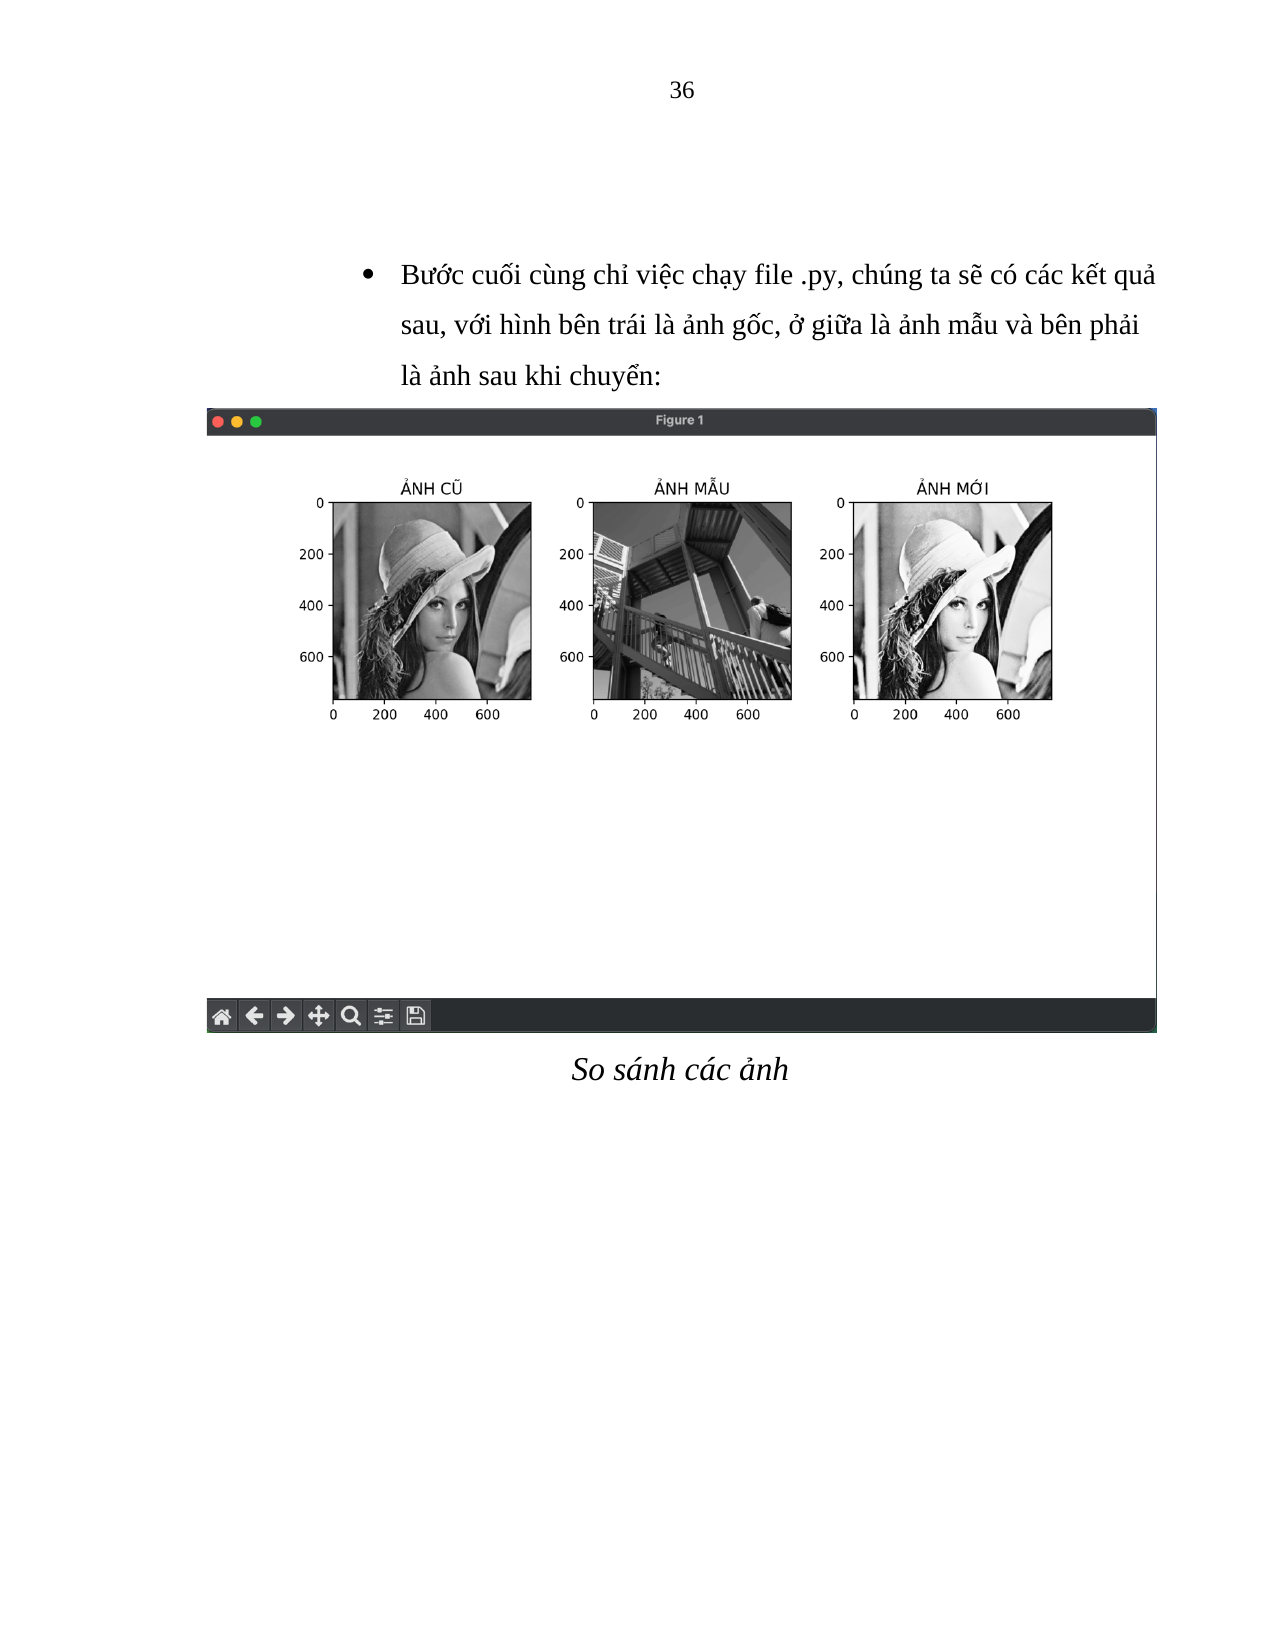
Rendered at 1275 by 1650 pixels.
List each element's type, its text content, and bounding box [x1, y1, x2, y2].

list Bước cuối cùng chỉ việc chạy file .py, chúng ta sẽ có các kết quả sau, với hình bên trái là ảnh gốc, ở giữa là ảnh mẫu và bên phải là ảnh sau khi chuyển: [363, 257, 1157, 391]
picture [206, 408, 1157, 1033]
text So sánh các ảnh [207, 1050, 1157, 1088]
